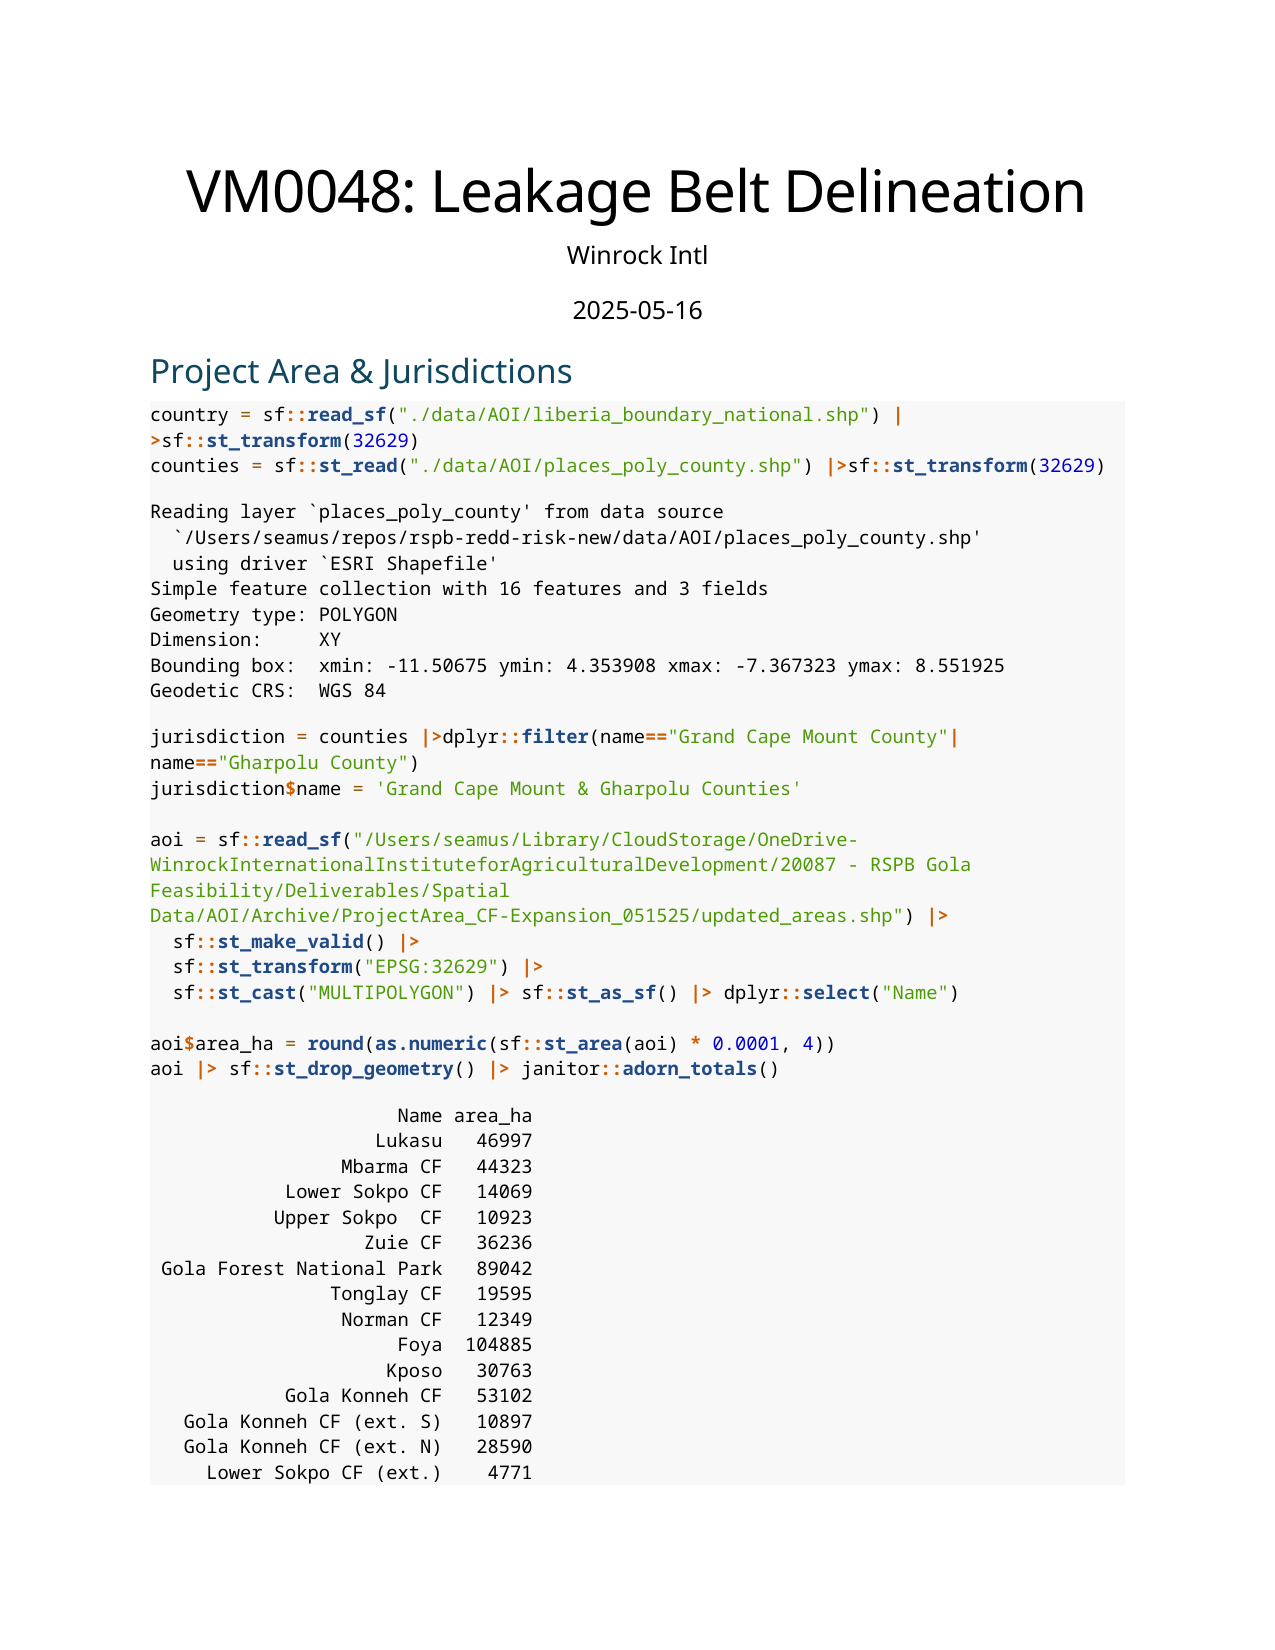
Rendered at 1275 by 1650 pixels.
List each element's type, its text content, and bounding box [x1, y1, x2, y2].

subtitle Project Area & Jurisdictions [150, 348, 1125, 393]
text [150, 1102, 1125, 1485]
text Reading layer `places_poly_county' from data source `/Users/seamus/repos/rspb-redd-risk-new/data/AOI/places_poly_county.shp' using driver `ESRI Shapefile' Simple feature collection with 16 features and 3 fields Geometry type: POLYGON Dimension: XY Bounding box: xmin: -11.50675 ymin: 4.353908 xmax: -7.367323 ymax: 8.551925 Geodetic CRS: WGS 84 [150, 499, 1125, 703]
text country = sf::read_sf("./data/AOI/liberia_boundary_national.shp") |>sf::st_transform(32629) counties = sf::st_read("./data/AOI/places_poly_county.shp") |>sf::st_transform(32629) [150, 401, 1125, 478]
text Winrock Intl [150, 238, 1125, 272]
title VM0048: Leakage Belt Delineation [150, 150, 1125, 229]
text jurisdiction = counties |>dplyr::filter(name=="Grand Cape Mount County"|name=="Gharpolu County") jurisdiction$name = 'Grand Cape Mount & Gharpolu Counties' aoi = sf::read_sf("/Users/seamus/Library/CloudStorage/OneDrive-WinrockInternationalInstituteforAgriculturalDevelopment/20087 - RSPB Gola Feasibility/Deliverables/Spatial Data/AOI/Archive/ProjectArea_CF-Expansion_051525/updated_areas.shp") |> sf::st_make_valid() |> sf::st_transform("EPSG:32629") |> sf::st_cast("MULTIPOLYGON") |> sf::st_as_sf() |> dplyr::select("Name") aoi$area_ha = round(as.numeric(sf::st_area(aoi) * 0.0001, 4)) aoi |> sf::st_drop_geometry() |> janitor::adorn_totals() [150, 724, 1125, 1081]
text 2025-05-16 [150, 293, 1125, 327]
